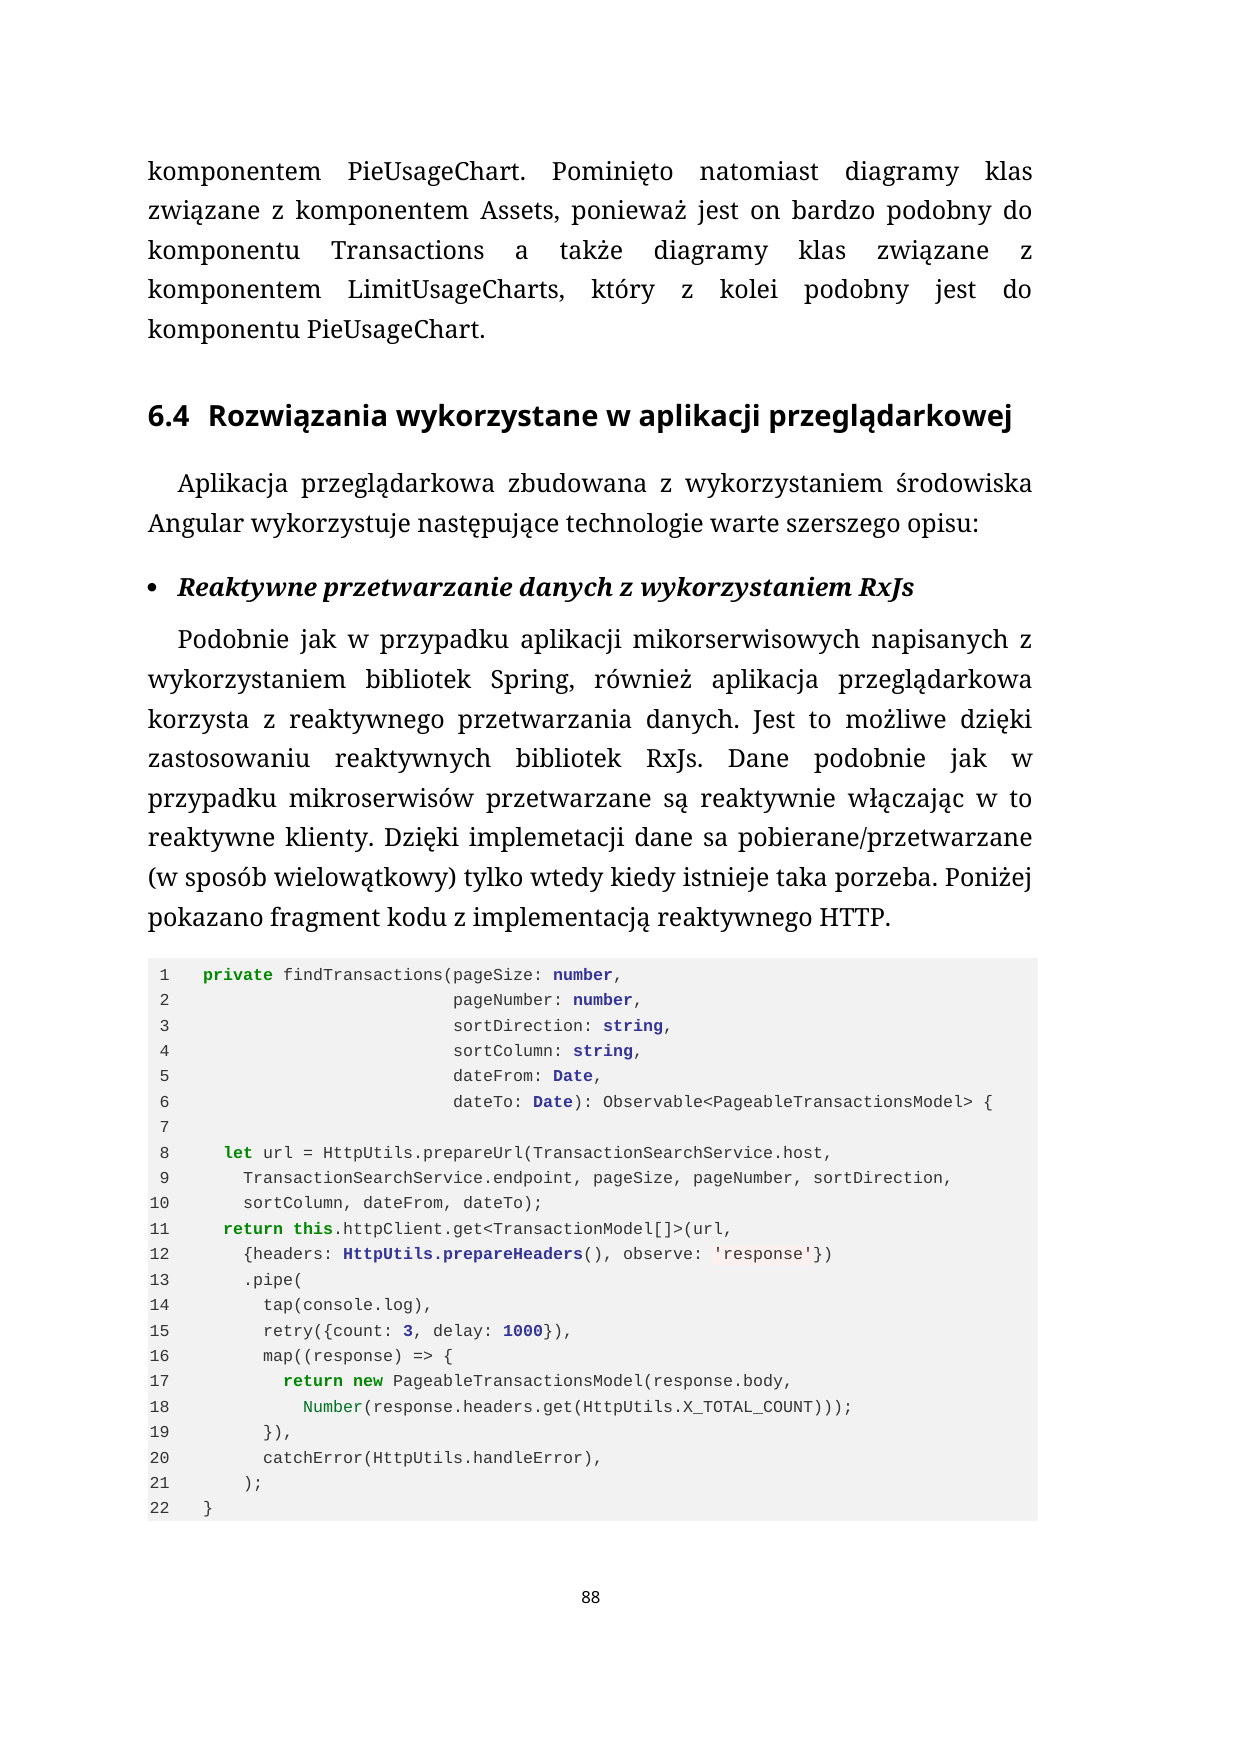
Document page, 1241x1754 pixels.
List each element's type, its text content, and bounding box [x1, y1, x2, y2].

subtitle Rozwiązania wykorzystane w aplikacji przeglądarkowej [148, 396, 1033, 435]
text Podobnie jak w przypadku aplikacji mikorserwisowych napisanych z wykorzystaniem bibliotek Spring, również aplikacja przeglądarkowa korzysta z reaktywnego przetwarzania danych. Jest to możliwe dzięki zastosowaniu reaktywnych bibliotek RxJs. Dane podobnie jak w przypadku mikroserwisów przetwarzane są reaktywnie włączając w to reaktywne klienty. Dzięki implemetacji dane sa pobierane/przetwarzane (w sposób wielowątkowy) tylko wtedy kiedy istnieje taka porzeba. Poniżej pokazano fragment kodu z implementacją reaktywnego HTTP. [148, 617, 1033, 933]
table_header 1 2 3 4 5 6 7 8 9 10 11 12 13 14 15 16 17 18 19 20 21 22 [148, 958, 181, 1521]
text Aplikacja przeglądarkowa zbudowana z wykorzystaniem środowiska Angular wykorzystuje następujące technologie warte szerszego opisu: [148, 460, 1033, 539]
text Reaktywne przetwarzanie danych z wykorzystaniem RxJs [148, 564, 1033, 604]
table_header private findTransactions(pageSize: number, pageNumber: number, sortDirection: string, sortColumn: string, dateFrom: Date, dateTo: Date): Observable<PageableTransactionsModel> { let url = HttpUtils.prepareUrl(TransactionSearchService.host, TransactionSearchService.endpoint, pageSize, pageNumber, sortDirection, sortColumn, dateFrom, dateTo); return this.httpClient.get<TransactionModel[]>(url, {headers: HttpUtils.prepareHeaders(), observe: 'response'}) .pipe( tap(console.log), retry({count: 3, delay: 1000}), map((response) => { return new PageableTransactionsModel(response.body, Number(response.headers.get(HttpUtils.X_TOTAL_COUNT))); }), catchError(HttpUtils.handleError), ); } [181, 958, 1038, 1521]
